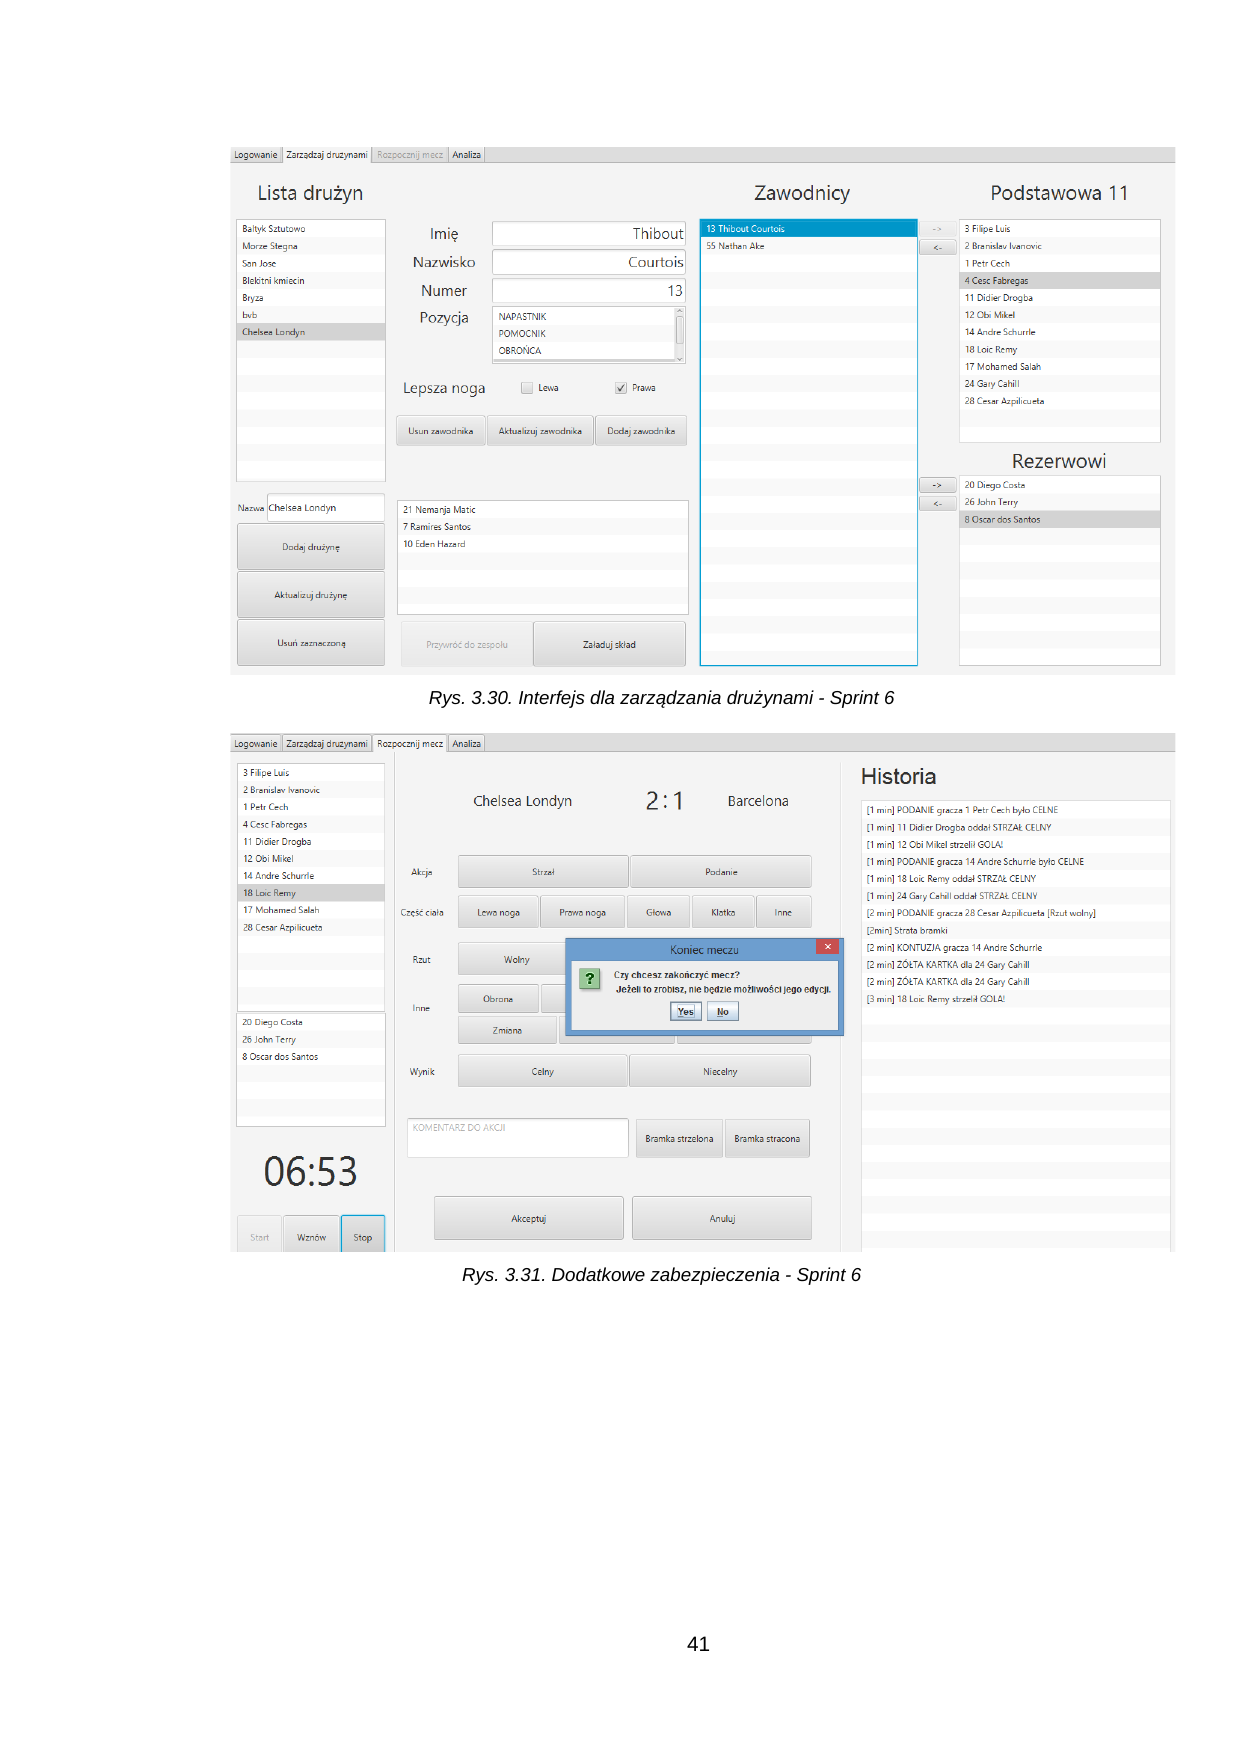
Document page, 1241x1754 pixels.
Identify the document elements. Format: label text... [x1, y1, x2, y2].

picture [230, 733, 1176, 1252]
picture [230, 147, 1176, 675]
